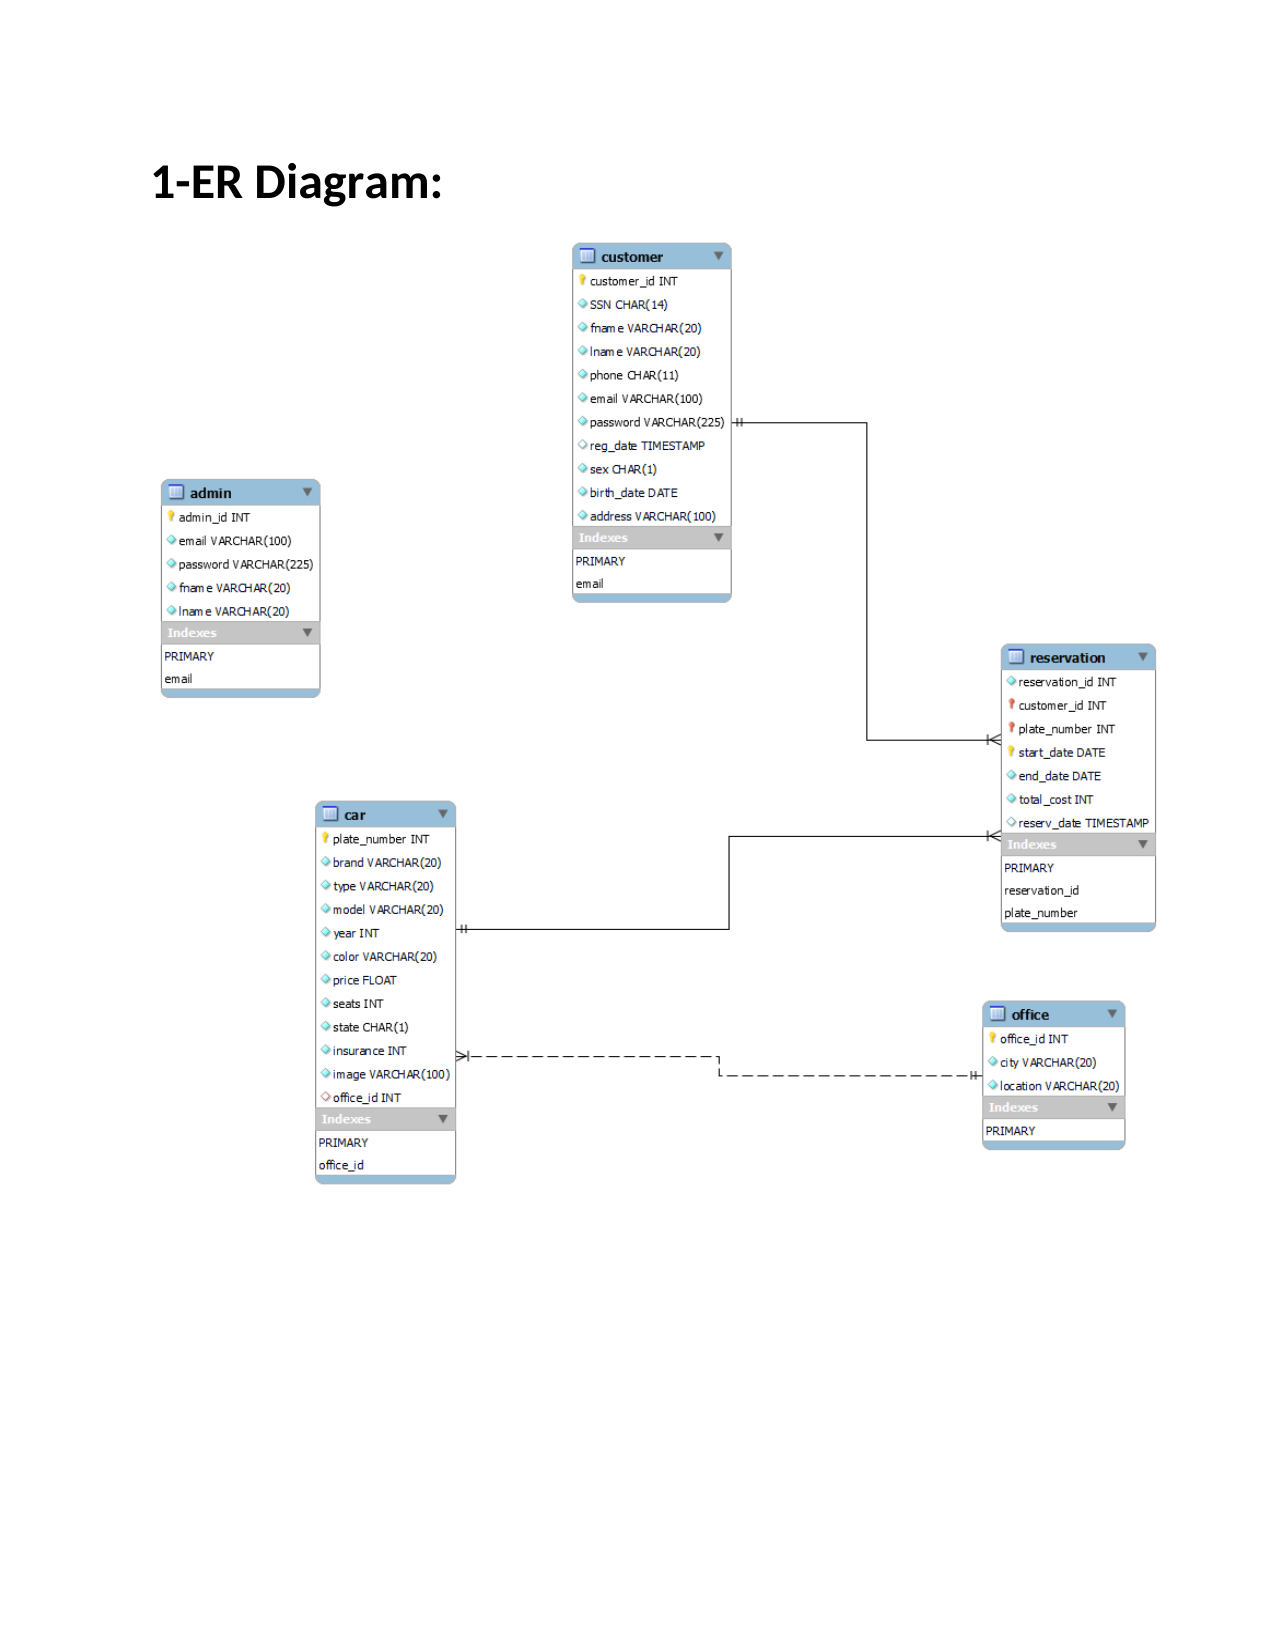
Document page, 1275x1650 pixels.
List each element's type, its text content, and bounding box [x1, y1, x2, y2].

picture [150, 232, 1166, 1194]
text 1-ER Diagram: [150, 150, 1125, 211]
